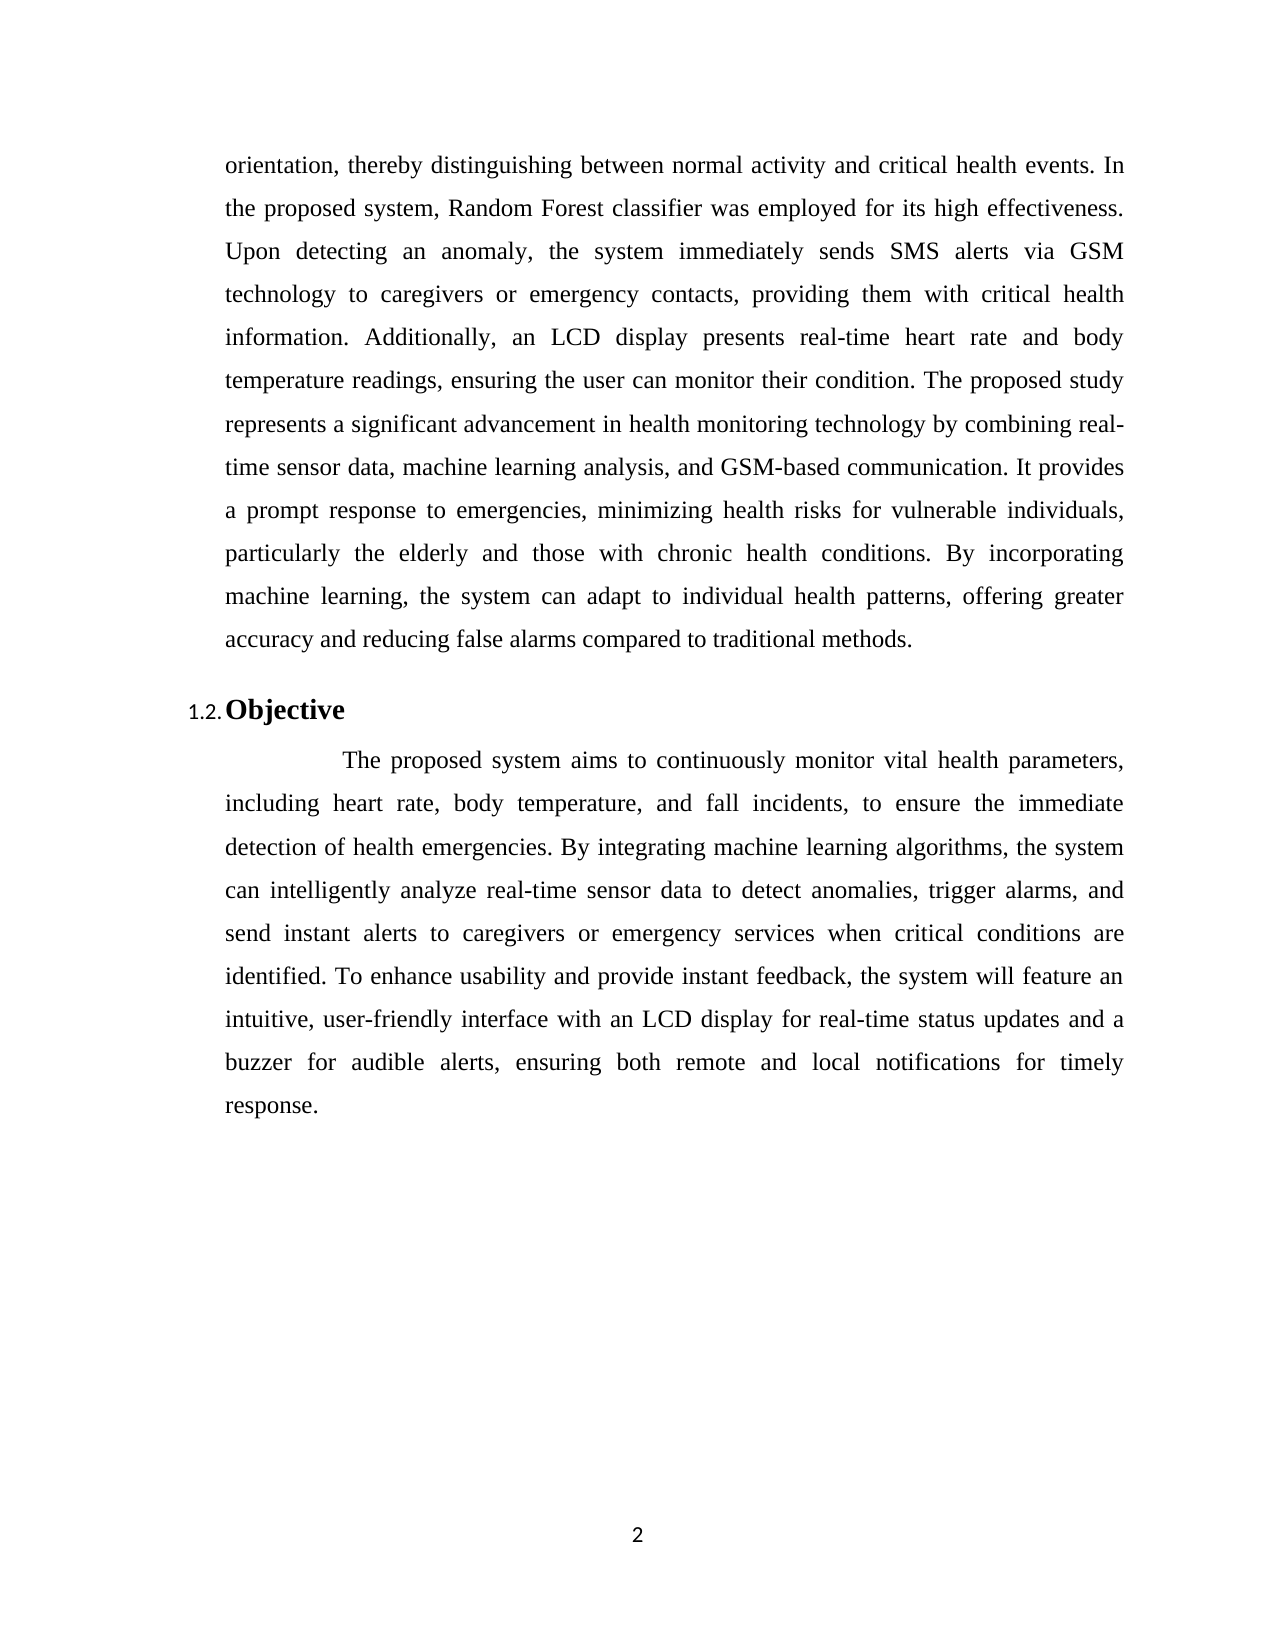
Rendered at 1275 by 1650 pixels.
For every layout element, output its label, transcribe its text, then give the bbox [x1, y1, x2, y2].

list Objective [187, 692, 1125, 726]
text The proposed system aims to continuously monitor vital health parameters, including heart rate, body temperature, and fall incidents, to ensure the immediate detection of health emergencies. By integrating machine learning algorithms, the system can intelligently analyze real-time sensor data to detect anomalies, trigger alarms, and send instant alerts to caregivers or emergency services when critical conditions are identified. To enhance usability and provide instant feedback, the system will feature an intuitive, user-friendly interface with an LCD display for real-time status updates and a buzzer for audible alerts, ensuring both remote and local notifications for timely response. [225, 745, 1125, 1119]
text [225, 150, 1125, 653]
